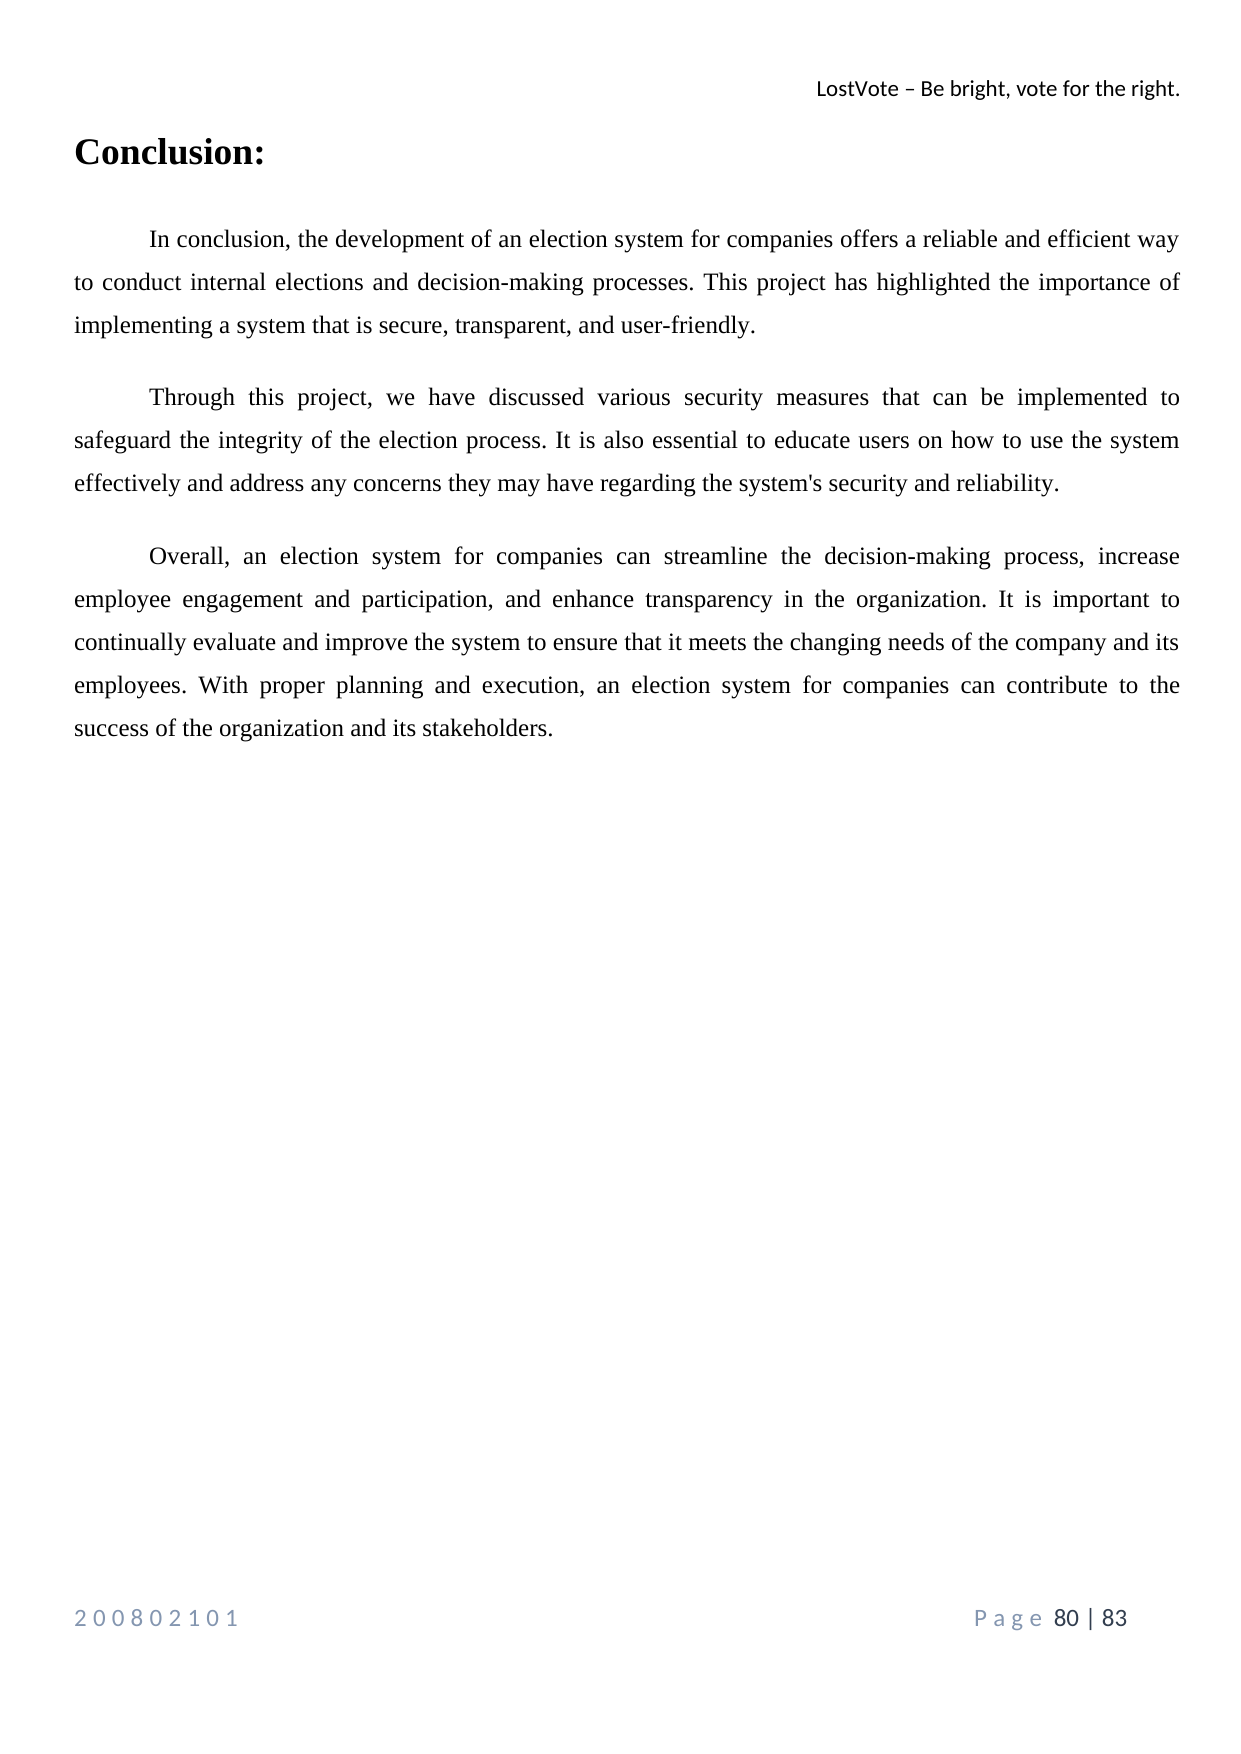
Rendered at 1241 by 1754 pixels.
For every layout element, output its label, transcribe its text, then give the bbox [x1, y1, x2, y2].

text In conclusion, the development of an election system for companies offers a reliable and efficient way to conduct internal elections and decision-making processes. This project has highlighted the importance of implementing a system that is secure, transparent, and user-friendly. [74, 224, 1181, 339]
text Through this project, we have discussed various security measures that can be implemented to safeguard the integrity of the election process. It is also essential to educate users on how to use the system effectively and address any concerns they may have regarding the system's security and reliability. [74, 382, 1181, 497]
text Overall, an election system for companies can streamline the decision-making process, increase employee engagement and participation, and enhance transparency in the organization. It is important to continually evaluate and improve the system to ensure that it meets the changing needs of the company and its employees. With proper planning and execution, an election system for companies can contribute to the success of the organization and its stakeholders. [74, 541, 1181, 742]
text Conclusion: [74, 130, 1181, 173]
